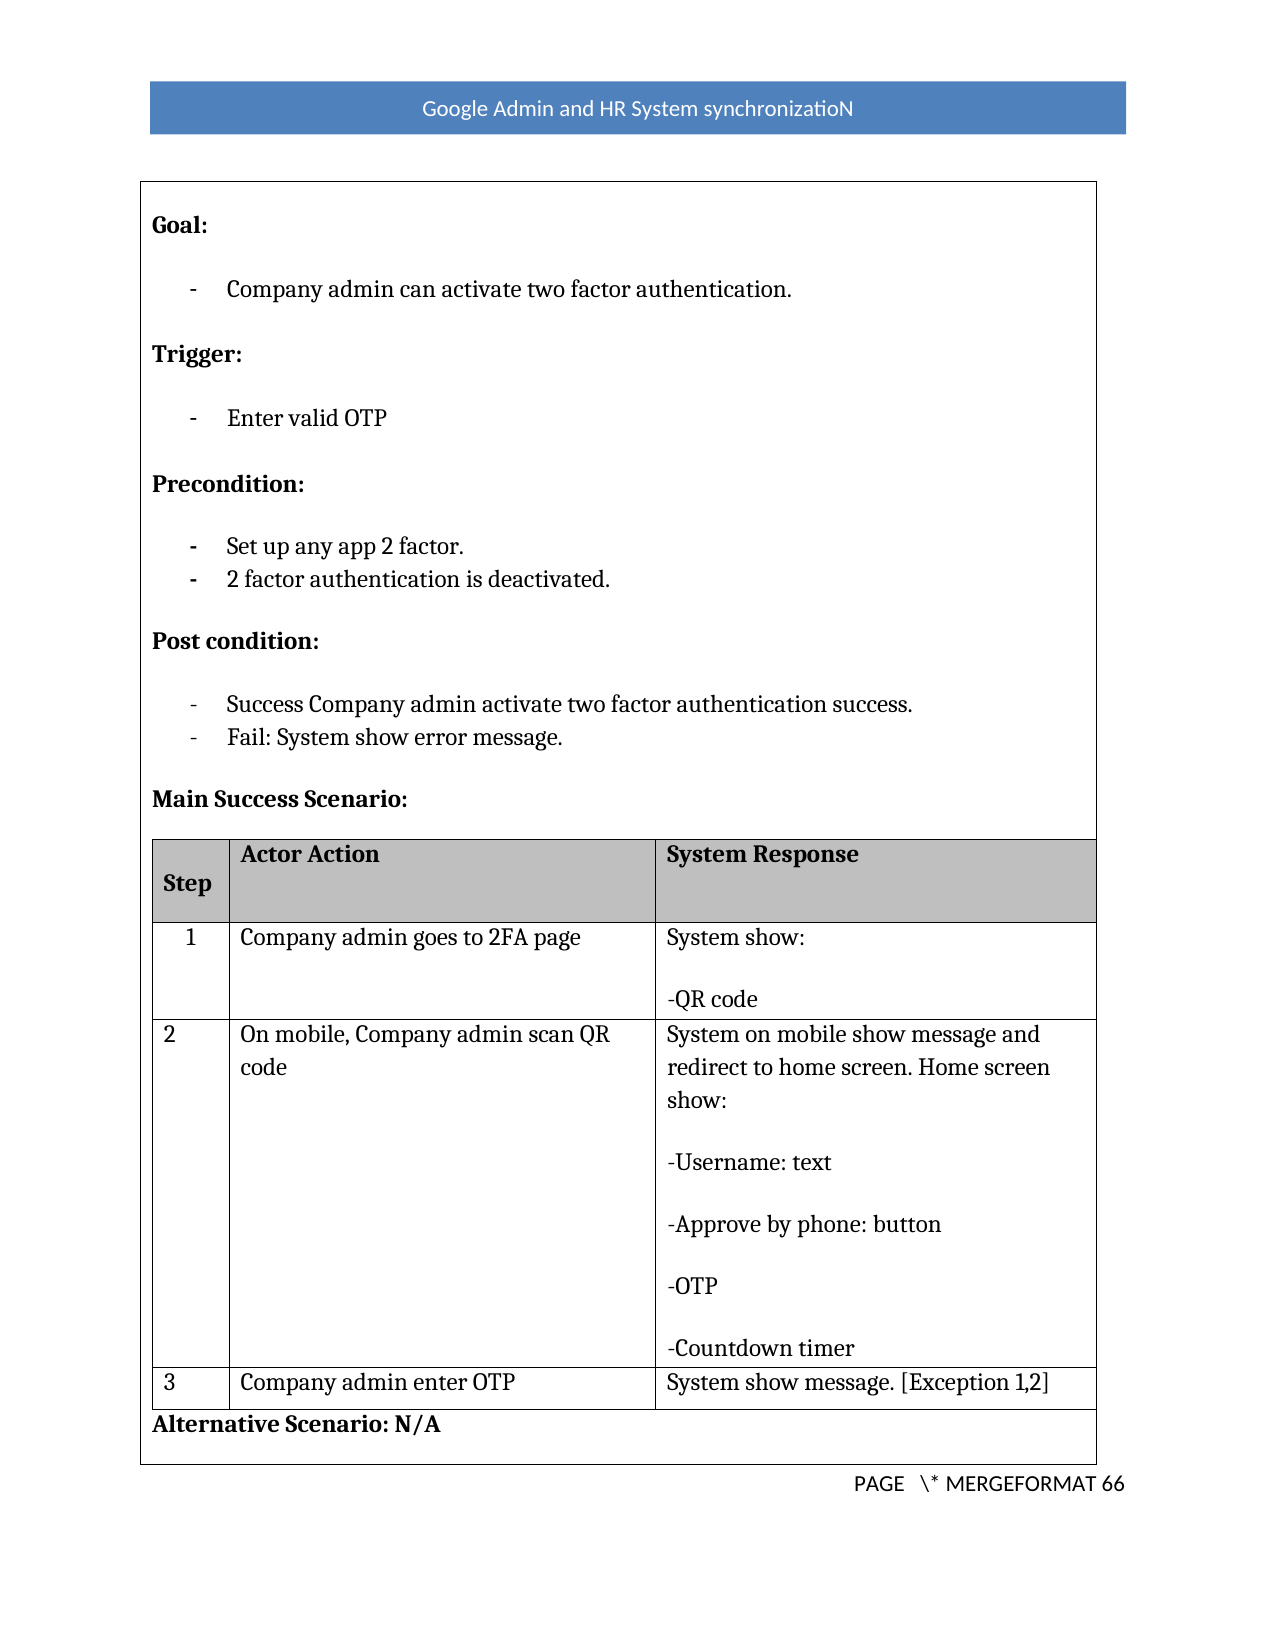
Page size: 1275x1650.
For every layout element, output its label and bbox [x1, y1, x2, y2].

table_cell [141, 182, 1096, 1463]
